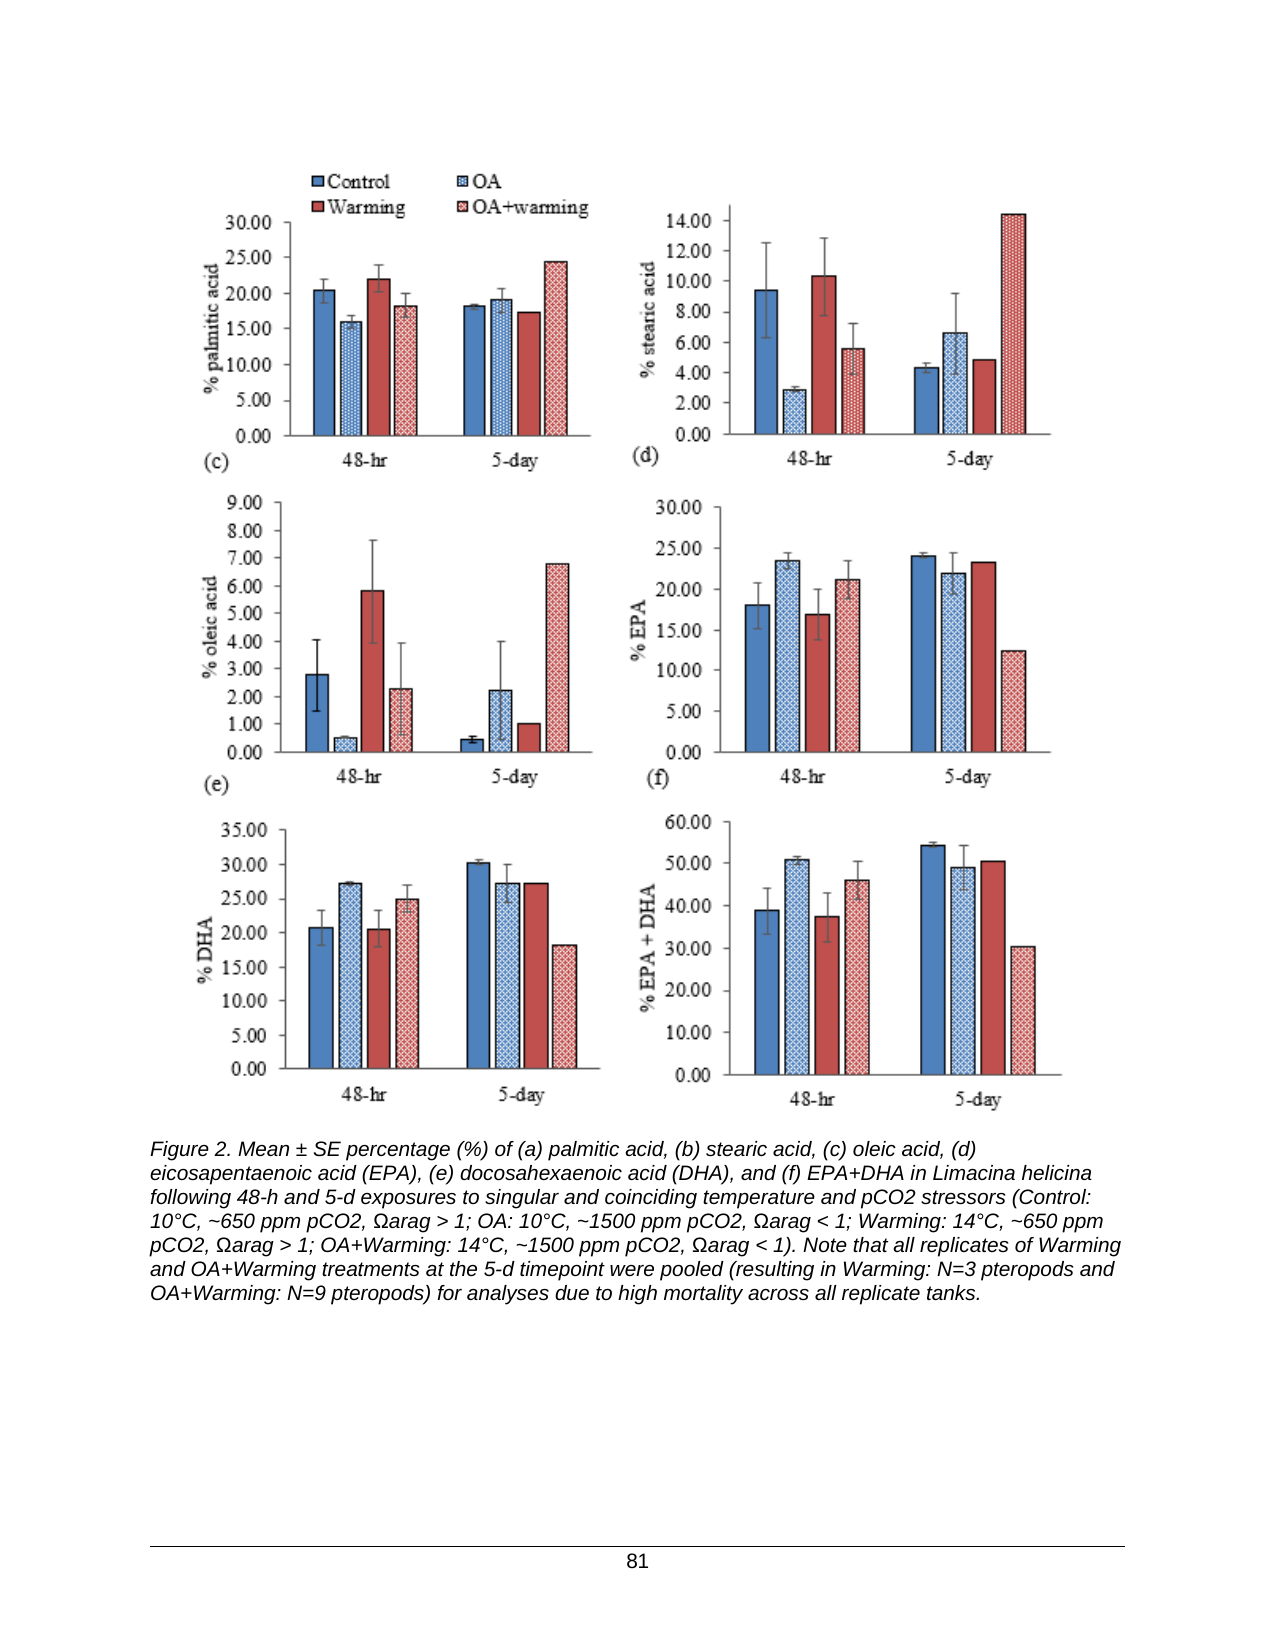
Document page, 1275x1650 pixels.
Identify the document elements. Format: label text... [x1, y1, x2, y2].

text Figure 2. Mean ± SE percentage (%) of (a) palmitic acid, (b) stearic acid, (c) oleic acid, (d) eicosapentaenoic acid (EPA), (e) docosahexaenoic acid (DHA), and (f) EPA+DHA in Limacina helicina following 48-h and 5-d exposures to singular and coinciding temperature and pCO2 stressors (Control: 10°C, ~650 ppm pCO2, Ωarag > 1; OA: 10°C, ~1500 ppm pCO2, Ωarag < 1; Warming: 14°C, ~650 ppm pCO2, Ωarag > 1; OA+Warming: 14°C, ~1500 ppm pCO2, Ωarag < 1). Note that all replicates of Warming and OA+Warming treatments at the 5-d timepoint were pooled (resulting in Warming: N=3 pteropods and OA+Warming: N=9 pteropods) for analyses due to high mortality across all replicate tanks. [150, 1137, 1125, 1304]
picture [168, 150, 1104, 1125]
